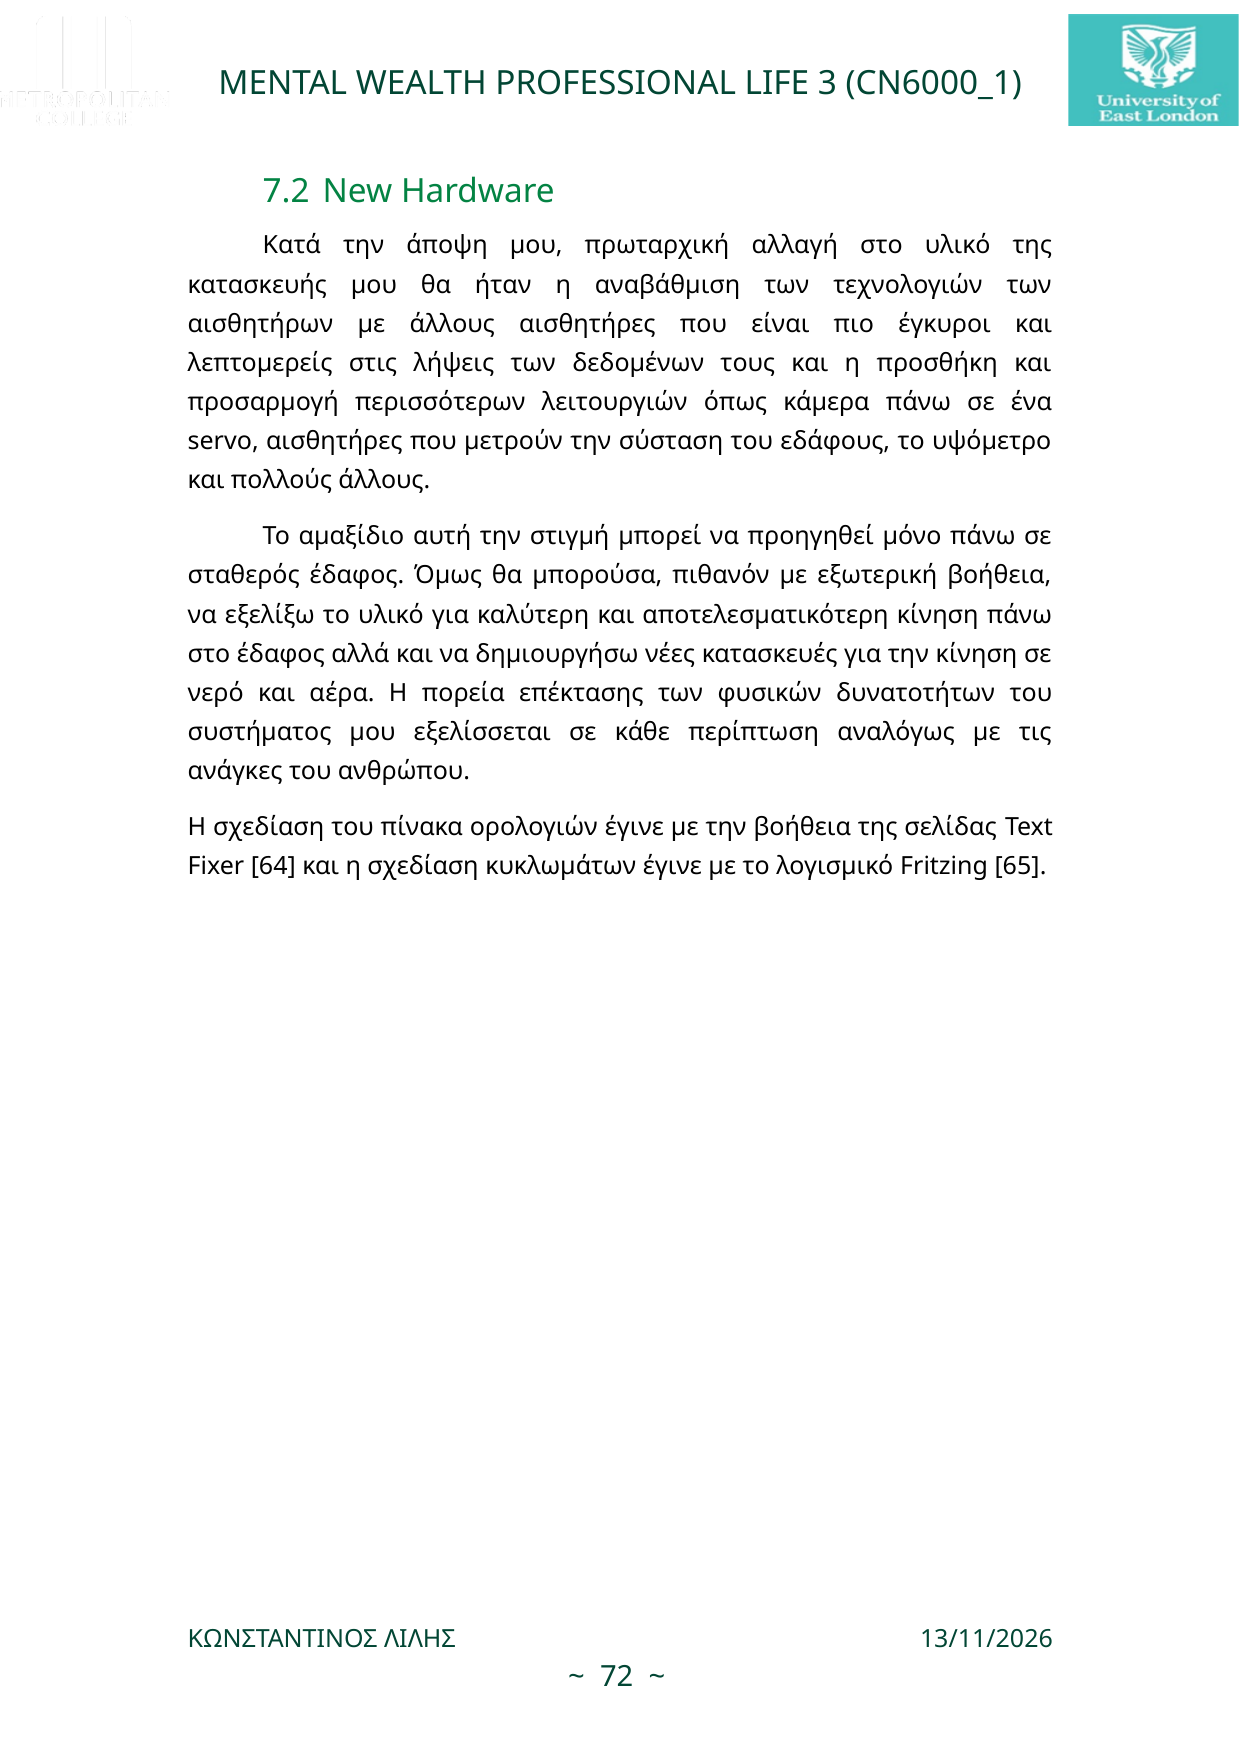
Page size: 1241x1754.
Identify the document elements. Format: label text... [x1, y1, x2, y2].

picture [0, 13, 171, 126]
text Η σχεδίαση του πίνακα ορολογιών έγινε με την βοήθεια της σελίδας Text Fixer και η σχεδίαση κυκλωμάτων έγινε με το λογισμικό Fritzing . [187, 809, 1053, 882]
text Το αμαξίδιο αυτή την στιγμή μπορεί να προηγηθεί μόνο πάνω σε σταθερός έδαφος. Όμως θα μπορούσα, πιθανόν με εξωτερική βοήθεια, να εξελίξω το υλικό για καλύτερη και αποτελεσματικότερη κίνηση πάνω στο έδαφος αλλά και να δημιουργήσω νέες κατασκευές για την κίνηση σε νερό και αέρα. Η πορεία επέκτασης των φυσικών δυνατοτήτων του συστήματος μου εξελίσσεται σε κάθε περίπτωση αναλόγως με τις ανάγκες του ανθρώπου. [187, 518, 1053, 787]
picture [1066, 14, 1238, 124]
text Κατά την άποψη μου, πρωταρχική αλλαγή στο υλικό της κατασκευής μου θα ήταν η αναβάθμιση των τεχνολογιών των αισθητήρων με άλλους αισθητήρες που είναι πιο έγκυροι και λεπτομερείς στις λήψεις των δεδομένων τους και η προσθήκη και προσαρμογή περισσότερων λειτουργιών όπως κάμερα πάνω σε ένα servo, αισθητήρες που μετρούν την σύσταση του εδάφους, το υψόμετρο και πολλούς άλλους. [187, 227, 1053, 496]
subtitle New Hardware [262, 167, 1053, 212]
